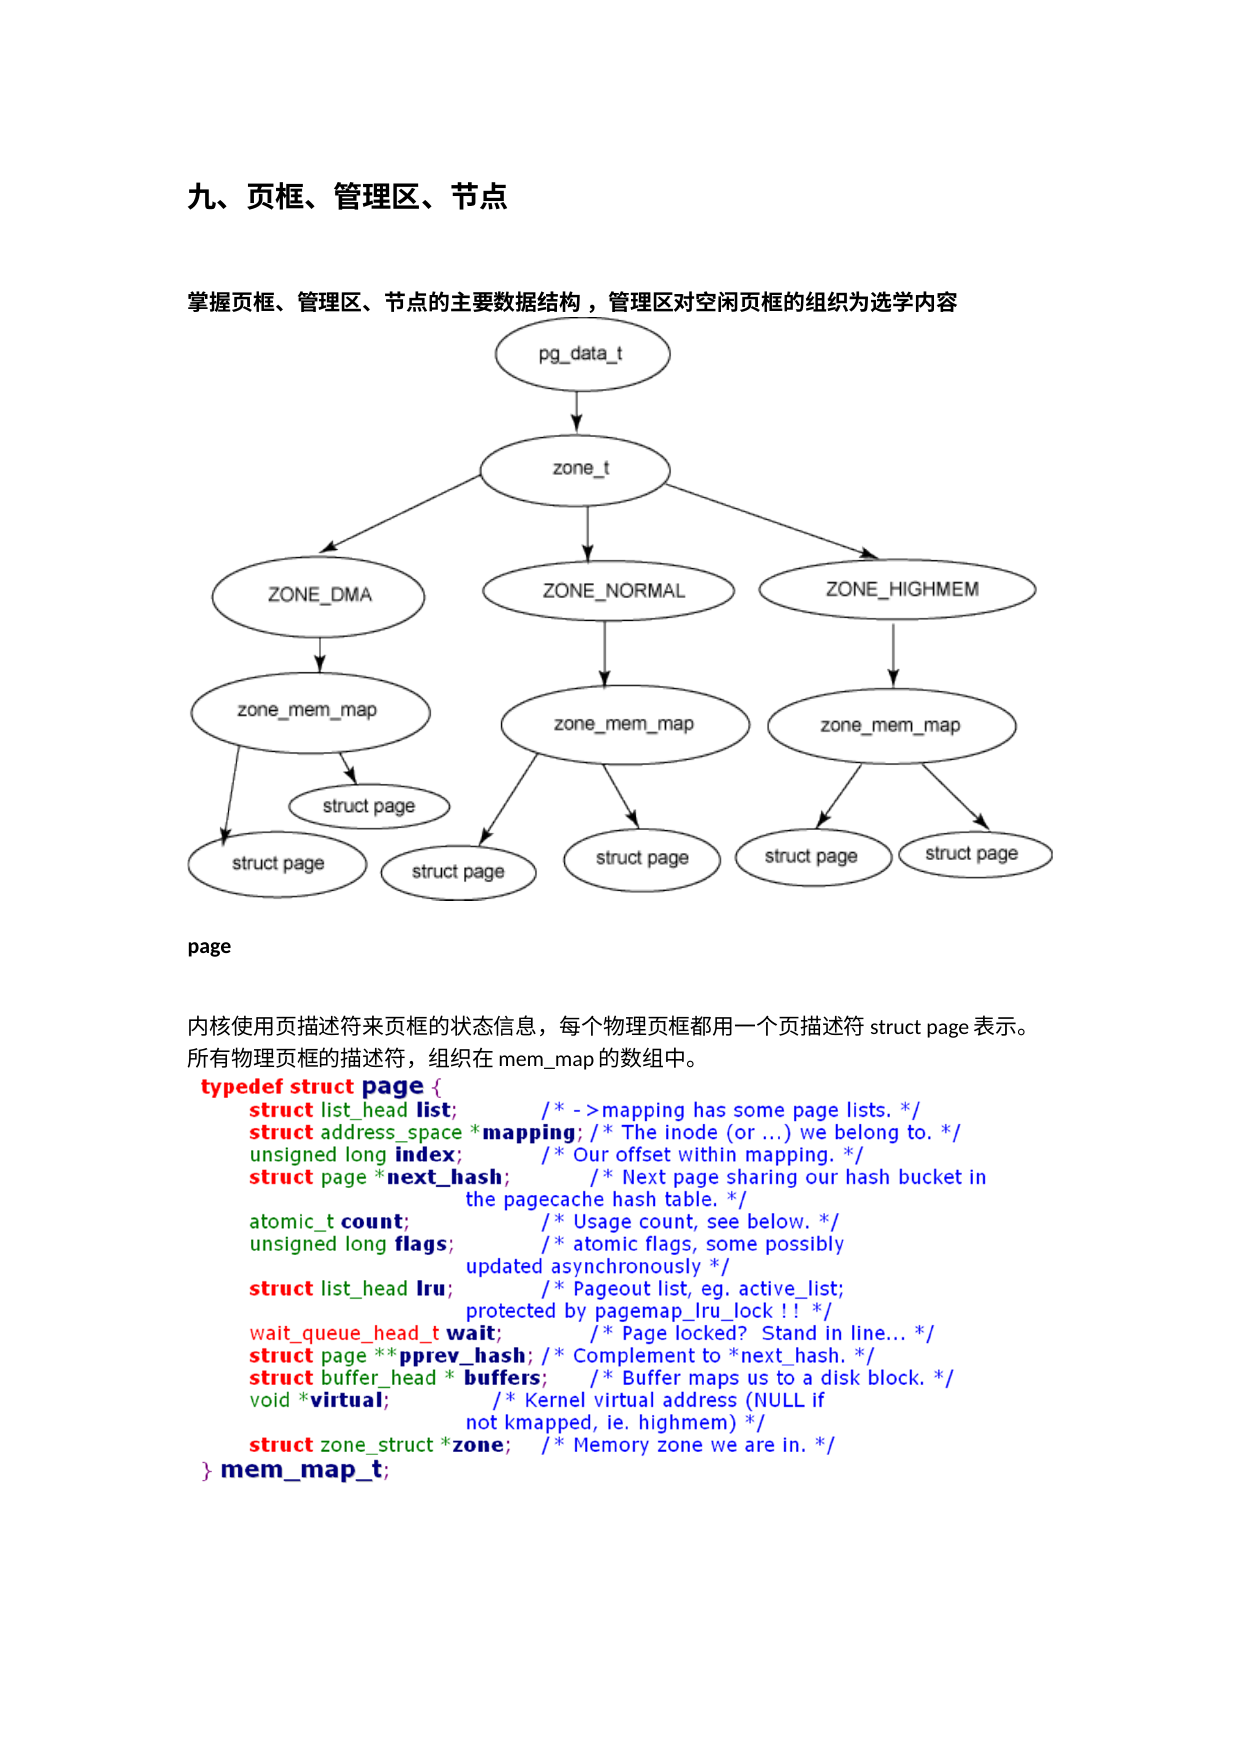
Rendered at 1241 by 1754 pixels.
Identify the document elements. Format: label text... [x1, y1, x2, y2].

picture [187, 1073, 1006, 1492]
subtitle page [187, 929, 1053, 962]
picture [187, 317, 1053, 901]
subtitle 九、页框、管理区、节点 [187, 162, 1053, 227]
text 掌握页框、管理区、节点的主要数据结构 ，管理区对空闲页框的组织为选学内容 [187, 285, 1053, 317]
text 所有物理页框的描述符，组织在mem_map的数组中。 [187, 1041, 1053, 1073]
text 内核使用页描述符来页框的状态信息，每个物理页框都用一个页描述符struct page表示。 [187, 1008, 1053, 1041]
